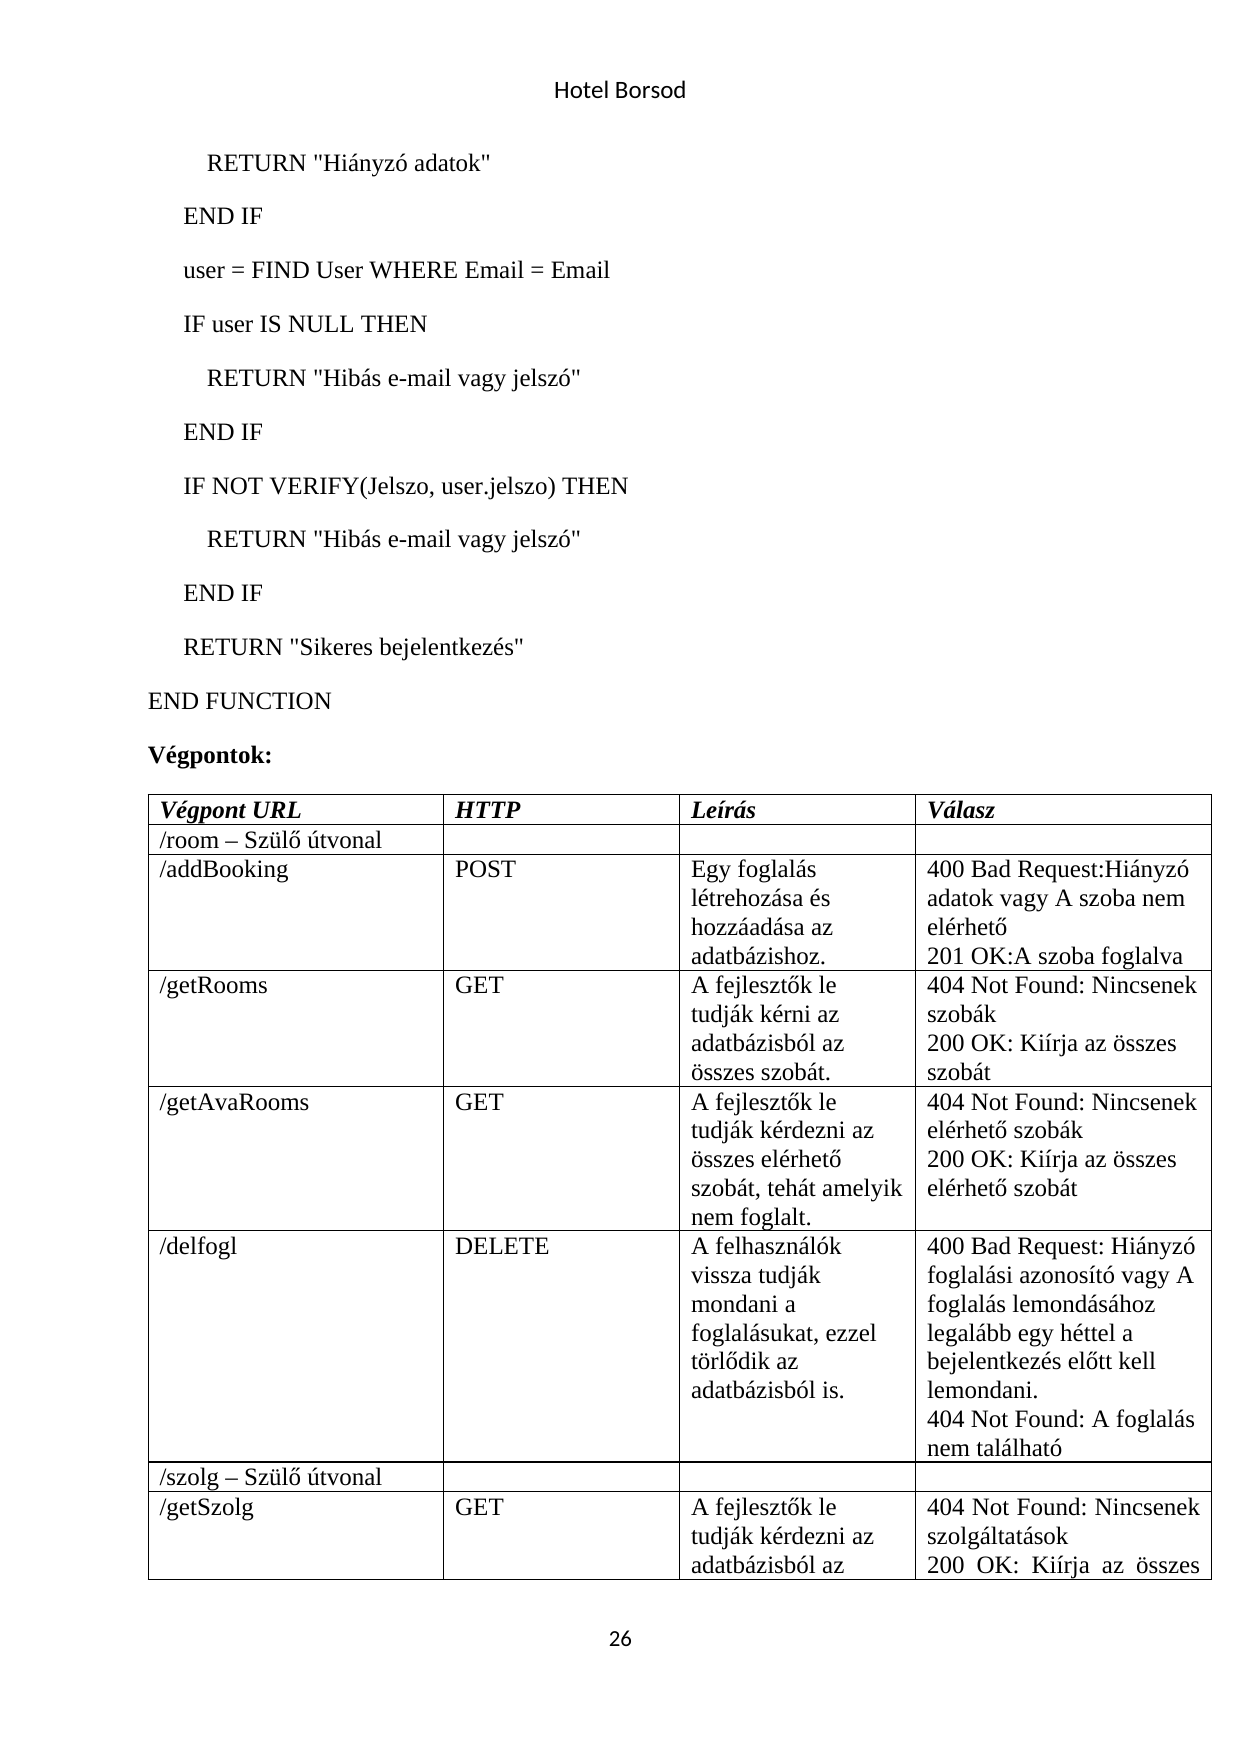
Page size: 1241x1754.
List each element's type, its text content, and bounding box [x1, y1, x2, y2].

table_cell [680, 825, 915, 853]
table_header Leírás [680, 795, 915, 824]
table_cell 404 Not Found: Nincsenek szobák 200 OK: Kiírja az összes szobát [916, 971, 1211, 1086]
table_cell /getRooms [149, 971, 443, 1086]
text RETURN "Hibás e-mail vagy jelszó" [207, 363, 1093, 392]
text RETURN "Sikeres bejelentkezés" [183, 632, 1093, 661]
text RETURN "Hiányzó adatok" [207, 148, 1093, 176]
table_cell GET [444, 1087, 679, 1230]
table_cell /szolg – Szülő útvonal [149, 1463, 443, 1491]
table_cell [916, 1463, 1211, 1491]
table_cell POST [444, 855, 679, 969]
table_cell /delfogl [149, 1231, 443, 1461]
table_cell /getAvaRooms [149, 1087, 443, 1230]
text user = FIND User WHERE Email = Email [183, 255, 1093, 284]
table_cell GET [444, 1492, 679, 1578]
text END IF [183, 417, 1093, 446]
table_cell A felhasználók vissza tudják mondani a foglalásukat, ezzel törlődik az adatbázisból is. [680, 1231, 915, 1461]
text IF user IS NULL THEN [183, 309, 1093, 338]
table_header Válasz [916, 795, 1211, 824]
table_header HTTP [444, 795, 679, 824]
text Végpontok: [148, 740, 1093, 769]
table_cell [680, 1492, 915, 1578]
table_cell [916, 1492, 1211, 1578]
table_cell /getSzolg [149, 1492, 443, 1578]
text END FUNCTION [148, 686, 1093, 715]
table_cell [916, 825, 1211, 853]
table_cell 404 Not Found: Nincsenek elérhető szobák 200 OK: Kiírja az összes elérhető szobát [916, 1087, 1211, 1230]
table_cell A fejlesztők le tudják kérdezni az összes elérhető szobát, tehát amelyik nem foglalt. [680, 1087, 915, 1230]
text RETURN "Hibás e-mail vagy jelszó" [207, 524, 1093, 553]
table_cell GET [444, 971, 679, 1086]
text IF NOT VERIFY(Jelszo, user.jelszo) THEN [183, 471, 1093, 499]
text END IF [183, 201, 1093, 230]
text END IF [183, 578, 1093, 607]
table_cell /addBooking [149, 855, 443, 969]
table_cell /room – Szülő útvonal [149, 825, 443, 853]
table_cell A fejlesztők le tudják kérni az adatbázisból az összes szobát. [680, 971, 915, 1086]
table_cell [680, 1463, 915, 1491]
table_cell 400 Bad Request:Hiányzó adatok vagy A szoba nem elérhető 201 OK:A szoba foglalva [916, 855, 1211, 969]
table_cell DELETE [444, 1231, 679, 1461]
table_header Végpont URL [149, 795, 443, 824]
table_cell [444, 1463, 679, 1491]
table_cell [444, 825, 679, 853]
table_cell Egy foglalás létrehozása és hozzáadása az adatbázishoz. [680, 855, 915, 969]
table_cell 400 Bad Request: Hiányzó foglalási azonosító vagy A foglalás lemondásához legalább egy héttel a bejelentkezés előtt kell lemondani. 404 Not Found: A foglalás nem található [916, 1231, 1211, 1461]
